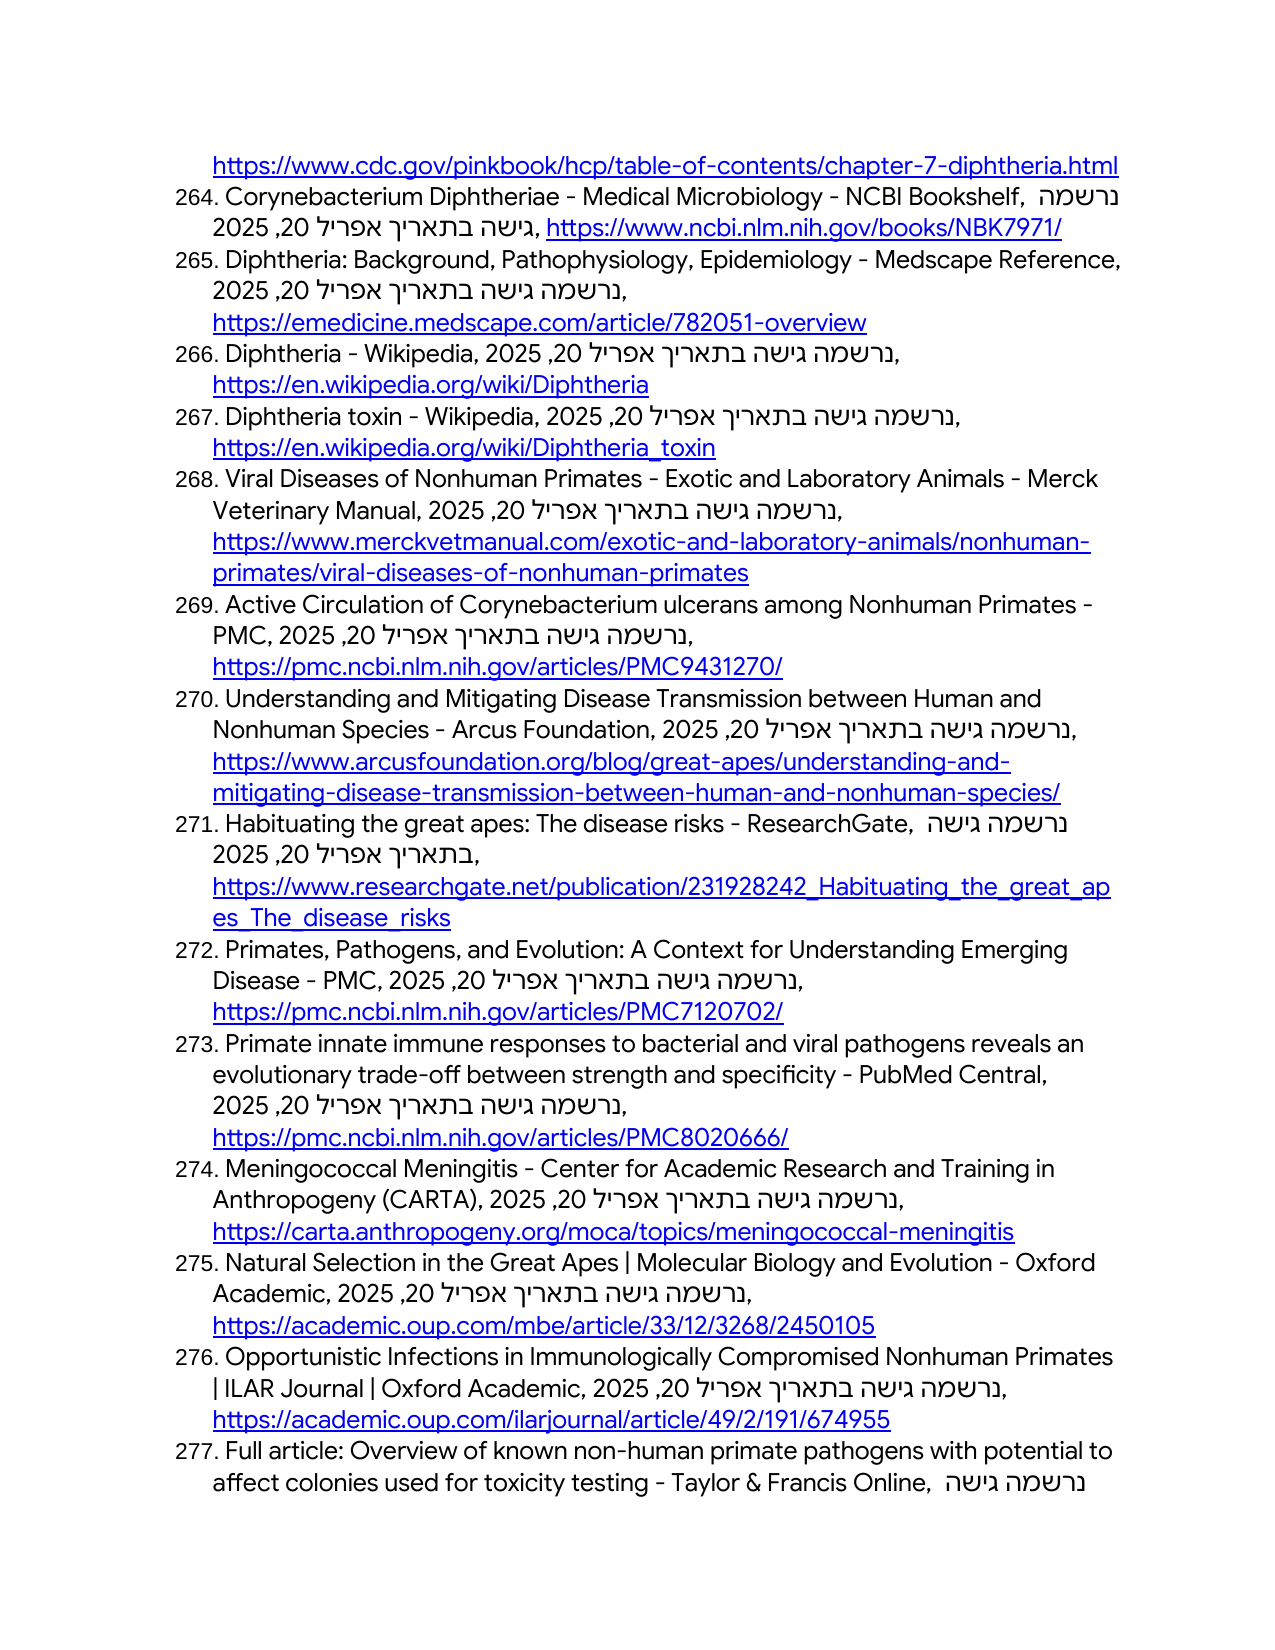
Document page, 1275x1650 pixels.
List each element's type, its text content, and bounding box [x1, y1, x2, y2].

list Habituating the great apes: The disease risks - ResearchGate, נרשמה גישה בתאריך אפריל 20, 2025, https://www.researchgate.net/publication/231928242_Habituating_the_great_apes_The_disease_risks [175, 808, 1125, 934]
list Viral Diseases of Nonhuman Primates - Exotic and Laboratory Animals - Merck Veterinary Manual, נרשמה גישה בתאריך אפריל 20, 2025, https://www.merckvetmanual.com/exotic-and-laboratory-animals/nonhuman-primates/viral-diseases-of-nonhuman-primates [175, 463, 1125, 589]
list Diphtheria toxin - Wikipedia, נרשמה גישה בתאריך אפריל 20, 2025, https://en.wikipedia.org/wiki/Diphtheria_toxin [175, 401, 1125, 463]
list Primates, Pathogens, and Evolution: A Context for Understanding Emerging Disease - PMC, נרשמה גישה בתאריך אפריל 20, 2025, https://pmc.ncbi.nlm.nih.gov/articles/PMC7120702/ [175, 934, 1125, 1028]
list Active Circulation of Corynebacterium ulcerans among Nonhuman Primates - PMC, נרשמה גישה בתאריך אפריל 20, 2025, https://pmc.ncbi.nlm.nih.gov/articles/PMC9431270/ [175, 589, 1125, 683]
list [175, 1436, 1125, 1498]
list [175, 150, 1125, 181]
list Corynebacterium Diphtheriae - Medical Microbiology - NCBI Bookshelf, נרשמה גישה בתאריך אפריל 20, 2025, https://www.ncbi.nlm.nih.gov/books/NBK7971/ [175, 181, 1125, 244]
list Diphtheria - Wikipedia, נרשמה גישה בתאריך אפריל 20, 2025, https://en.wikipedia.org/wiki/Diphtheria [175, 338, 1125, 401]
list Understanding and Mitigating Disease Transmission between Human and Nonhuman Species - Arcus Foundation, נרשמה גישה בתאריך אפריל 20, 2025, https://www.arcusfoundation.org/blog/great-apes/understanding-and-mitigating-disease-transmission-between-human-and-nonhuman-species/ [175, 683, 1125, 808]
list Opportunistic Infections in Immunologically Compromised Nonhuman Primates | ILAR Journal | Oxford Academic, נרשמה גישה בתאריך אפריל 20, 2025, https://academic.oup.com/ilarjournal/article/49/2/191/674955 [175, 1341, 1125, 1436]
list Meningococcal Meningitis - Center for Academic Research and Training in Anthropogeny (CARTA), נרשמה גישה בתאריך אפריל 20, 2025, https://carta.anthropogeny.org/moca/topics/meningococcal-meningitis [175, 1153, 1125, 1247]
list Primate innate immune responses to bacterial and viral pathogens reveals an evolutionary trade-off between strength and specificity - PubMed Central, נרשמה גישה בתאריך אפריל 20, 2025, https://pmc.ncbi.nlm.nih.gov/articles/PMC8020666/ [175, 1028, 1125, 1153]
list Diphtheria: Background, Pathophysiology, Epidemiology - Medscape Reference, נרשמה גישה בתאריך אפריל 20, 2025, https://emedicine.medscape.com/article/782051-overview [175, 244, 1125, 338]
list Natural Selection in the Great Apes | Molecular Biology and Evolution - Oxford Academic, נרשמה גישה בתאריך אפריל 20, 2025, https://academic.oup.com/mbe/article/33/12/3268/2450105 [175, 1247, 1125, 1341]
